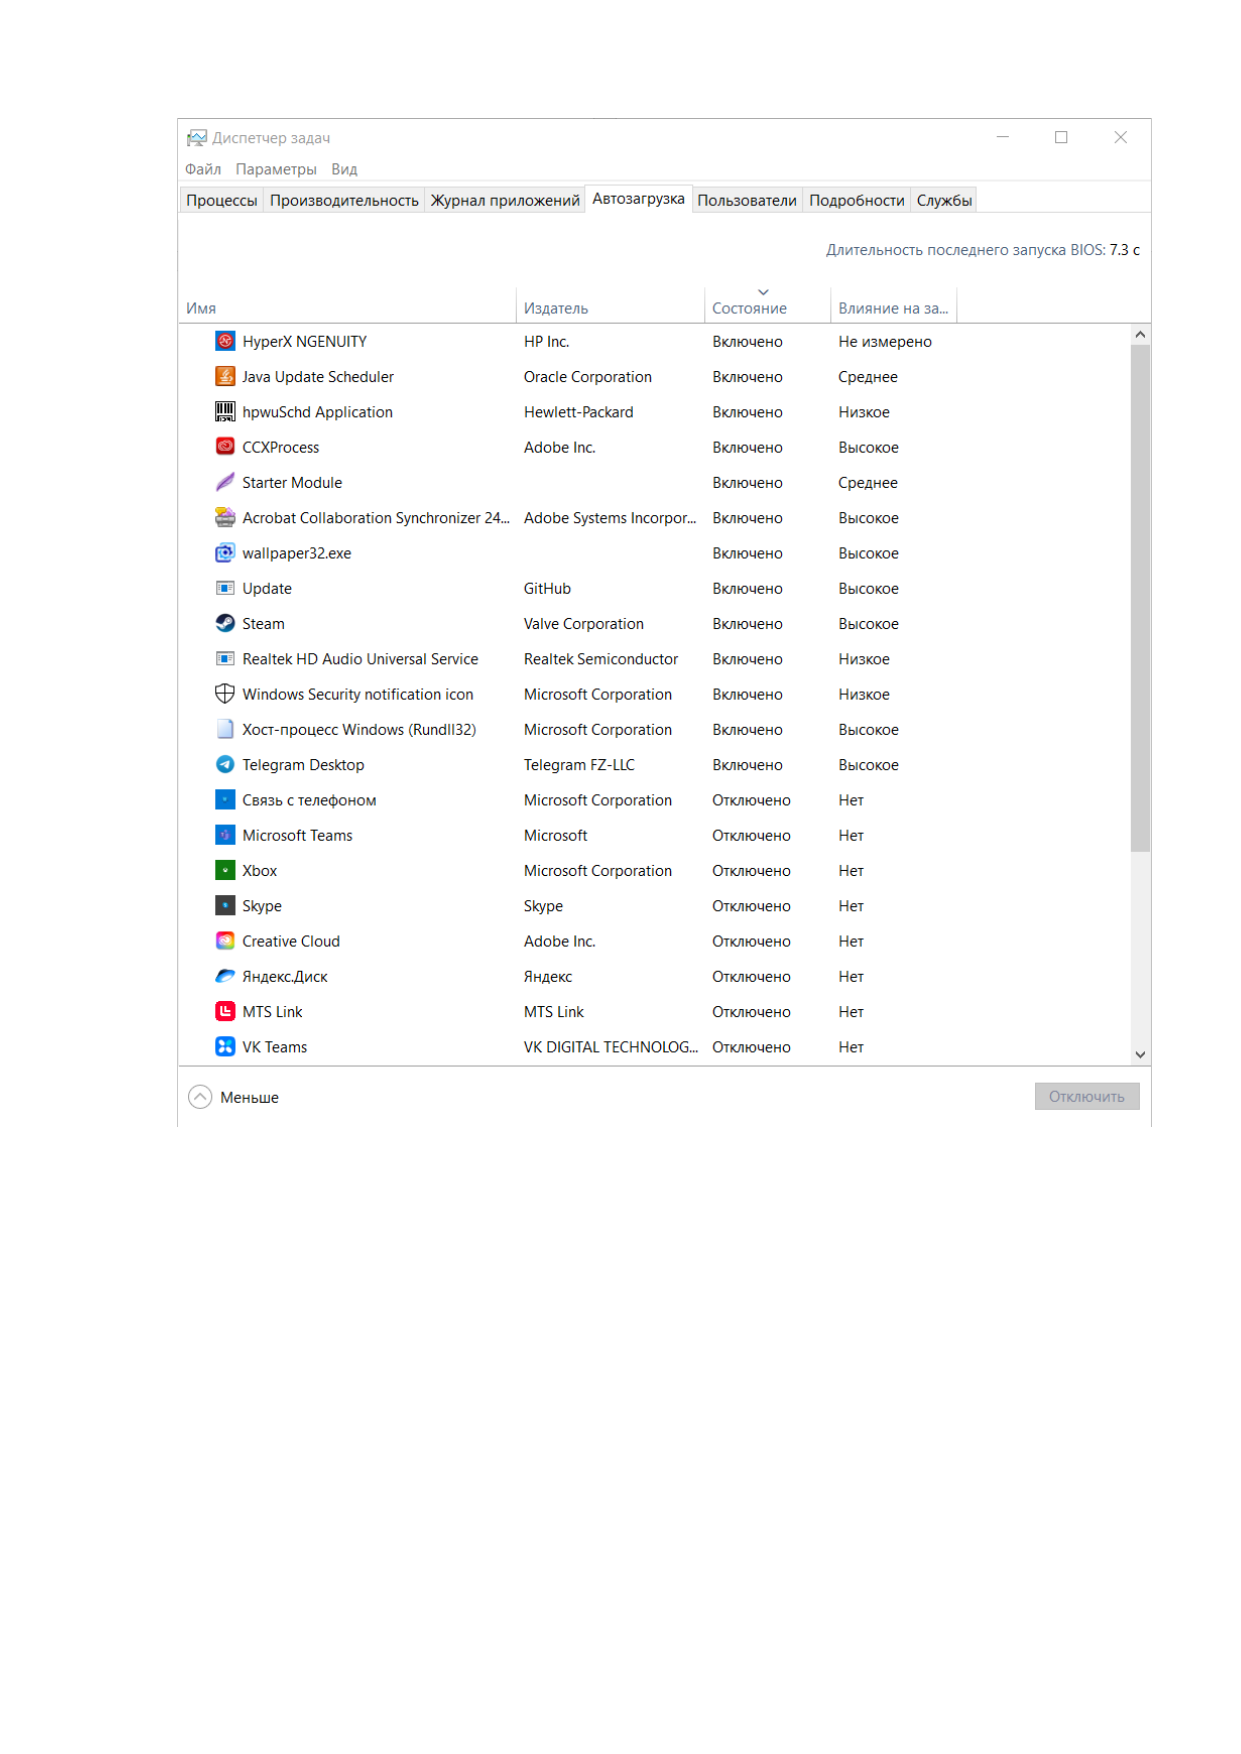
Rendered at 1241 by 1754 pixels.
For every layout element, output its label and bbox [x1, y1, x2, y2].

picture [177, 118, 1152, 1127]
